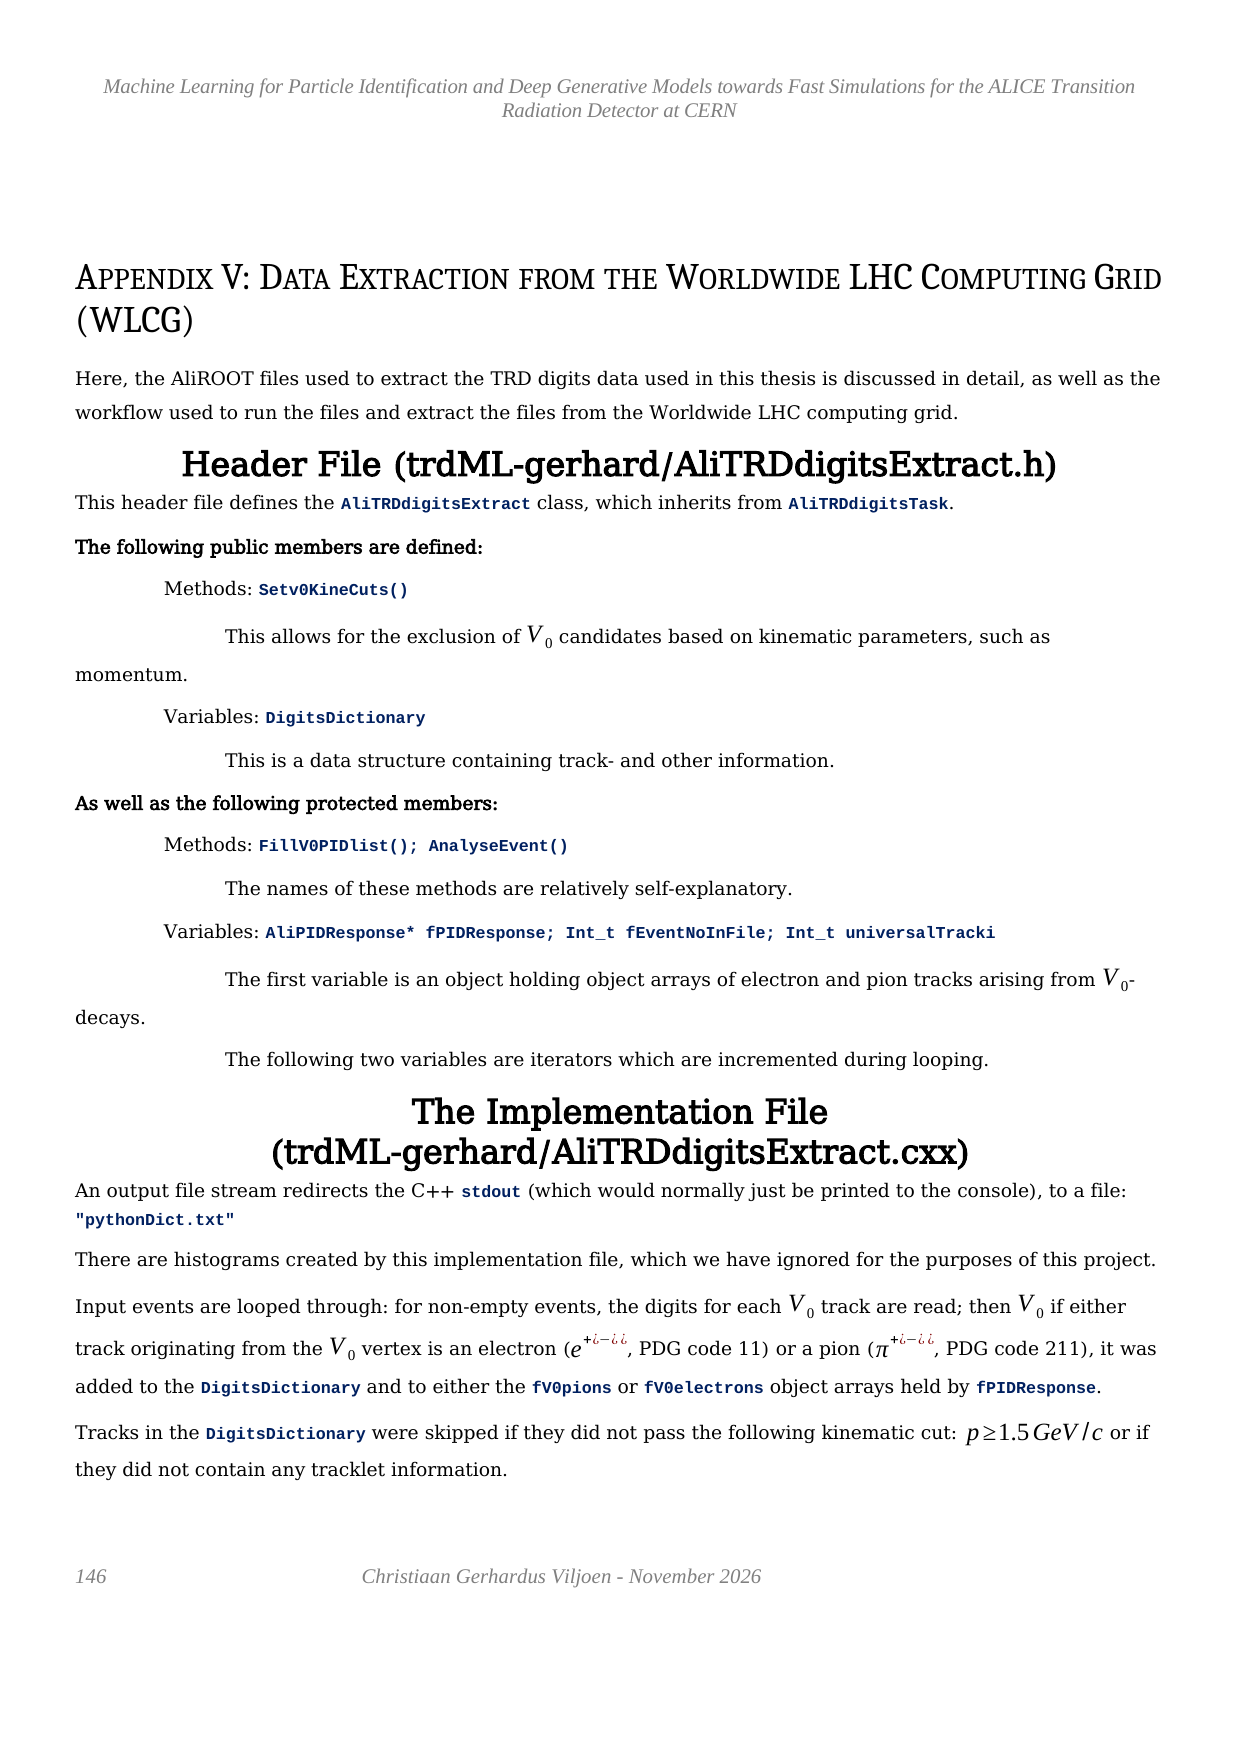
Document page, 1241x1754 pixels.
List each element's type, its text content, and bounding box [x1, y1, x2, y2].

text The following public members are defined: [75, 535, 1165, 557]
text Variables: DigitsDictionary [75, 705, 1165, 729]
subtitle Appendix V: Data Extraction from the Worldwide LHC Computing Grid (WLCG) [75, 256, 1165, 342]
text Methods: Setv0KineCuts() [75, 577, 1165, 601]
text Variables: AliPIDResponse* fPIDResponse; Int_t fEventNoInFile; Int_t universalTracki [75, 919, 1165, 943]
text An output file stream redirects the C++ stdout (which would normally just be printed to the console), to a file: "pythonDict.txt" [75, 1178, 1165, 1230]
text Input events are looped through: for non-empty events, the digits for each track are read; then if either track originating from the vertex is an electron (, PDG code 11) or a pion (, PDG code 211), it was added to the DigitsDictionary and to either the fV0pions or fV0electrons object arrays held by fPIDResponse. [75, 1290, 1165, 1399]
text There are histograms created by this implementation file, which we have ignored for the purposes of this project. [75, 1248, 1165, 1271]
text This is a data structure containing track- and other information. [75, 749, 1165, 772]
text The first variable is an object holding object arrays of electron and pion tracks arising from -decays. [75, 963, 1165, 1028]
text Methods: FillV0PIDlist(); AnalyseEvent() [75, 833, 1165, 857]
text The following two variables are iterators which are incremented during looping. [75, 1048, 1165, 1071]
text The names of these methods are relatively self-explanatory. [75, 877, 1165, 899]
text The Implementation File (trdML-gerhard/AliTRDdigitsExtract.cxx) [75, 1090, 1165, 1170]
text This allows for the exclusion of candidates based on kinematic parameters, such as momentum. [75, 621, 1165, 686]
text Tracks in the DigitsDictionary were skipped if they did not pass the following kinematic cut: or if they did not contain any tracklet information. [75, 1419, 1165, 1480]
text As well as the following protected members: [75, 791, 1165, 814]
text Here, the AliROOT files used to extract the TRD digits data used in this thesis is discussed in detail, as well as the workflow used to run the files and extract the files from the Worldwide LHC computing grid. [75, 367, 1165, 423]
text This header file defines the AliTRDdigitsExtract class, which inherits from AliTRDdigitsTask. [75, 491, 1165, 515]
text Header File (trdML-gerhard/AliTRDdigitsExtract.h) [75, 443, 1165, 483]
